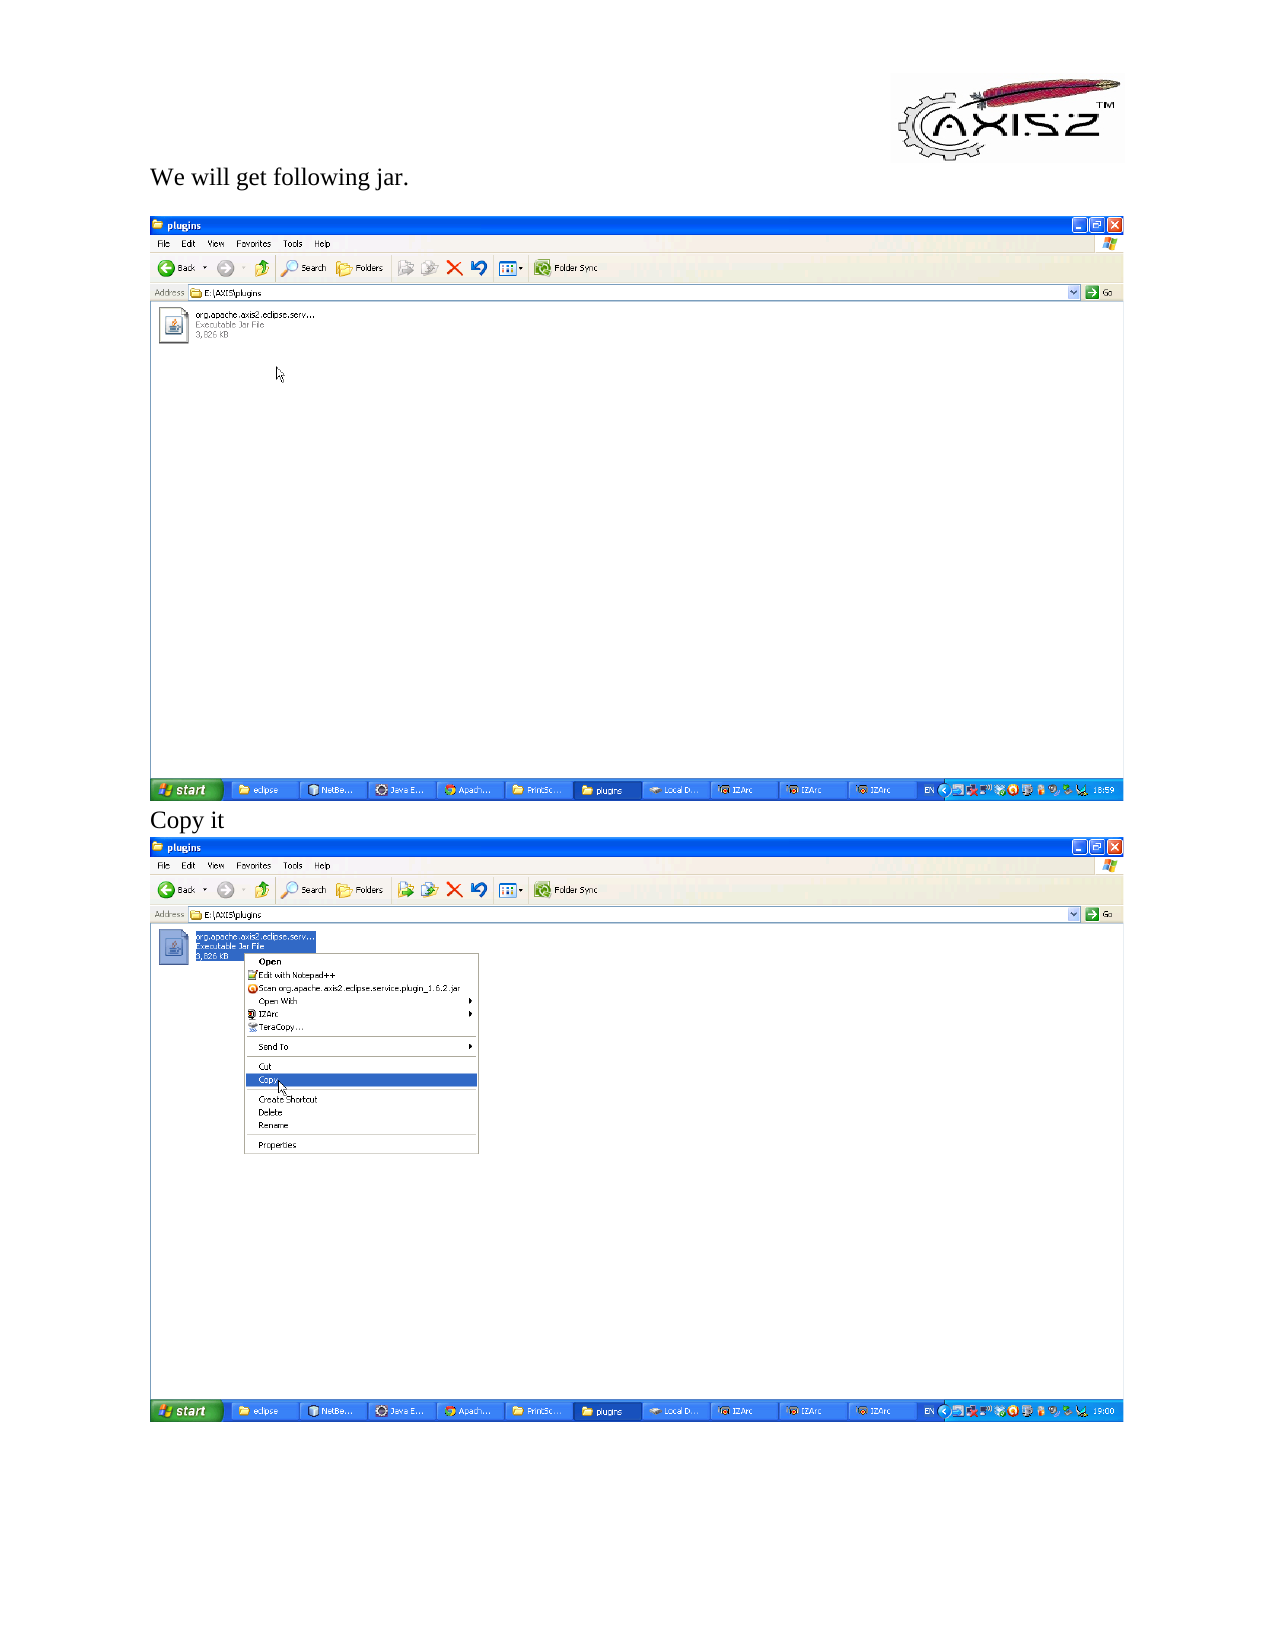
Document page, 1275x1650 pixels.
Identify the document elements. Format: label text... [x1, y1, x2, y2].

picture [150, 837, 1124, 1422]
text We will get following jar. [150, 162, 1125, 191]
picture [890, 73, 1125, 163]
picture [150, 216, 1124, 801]
